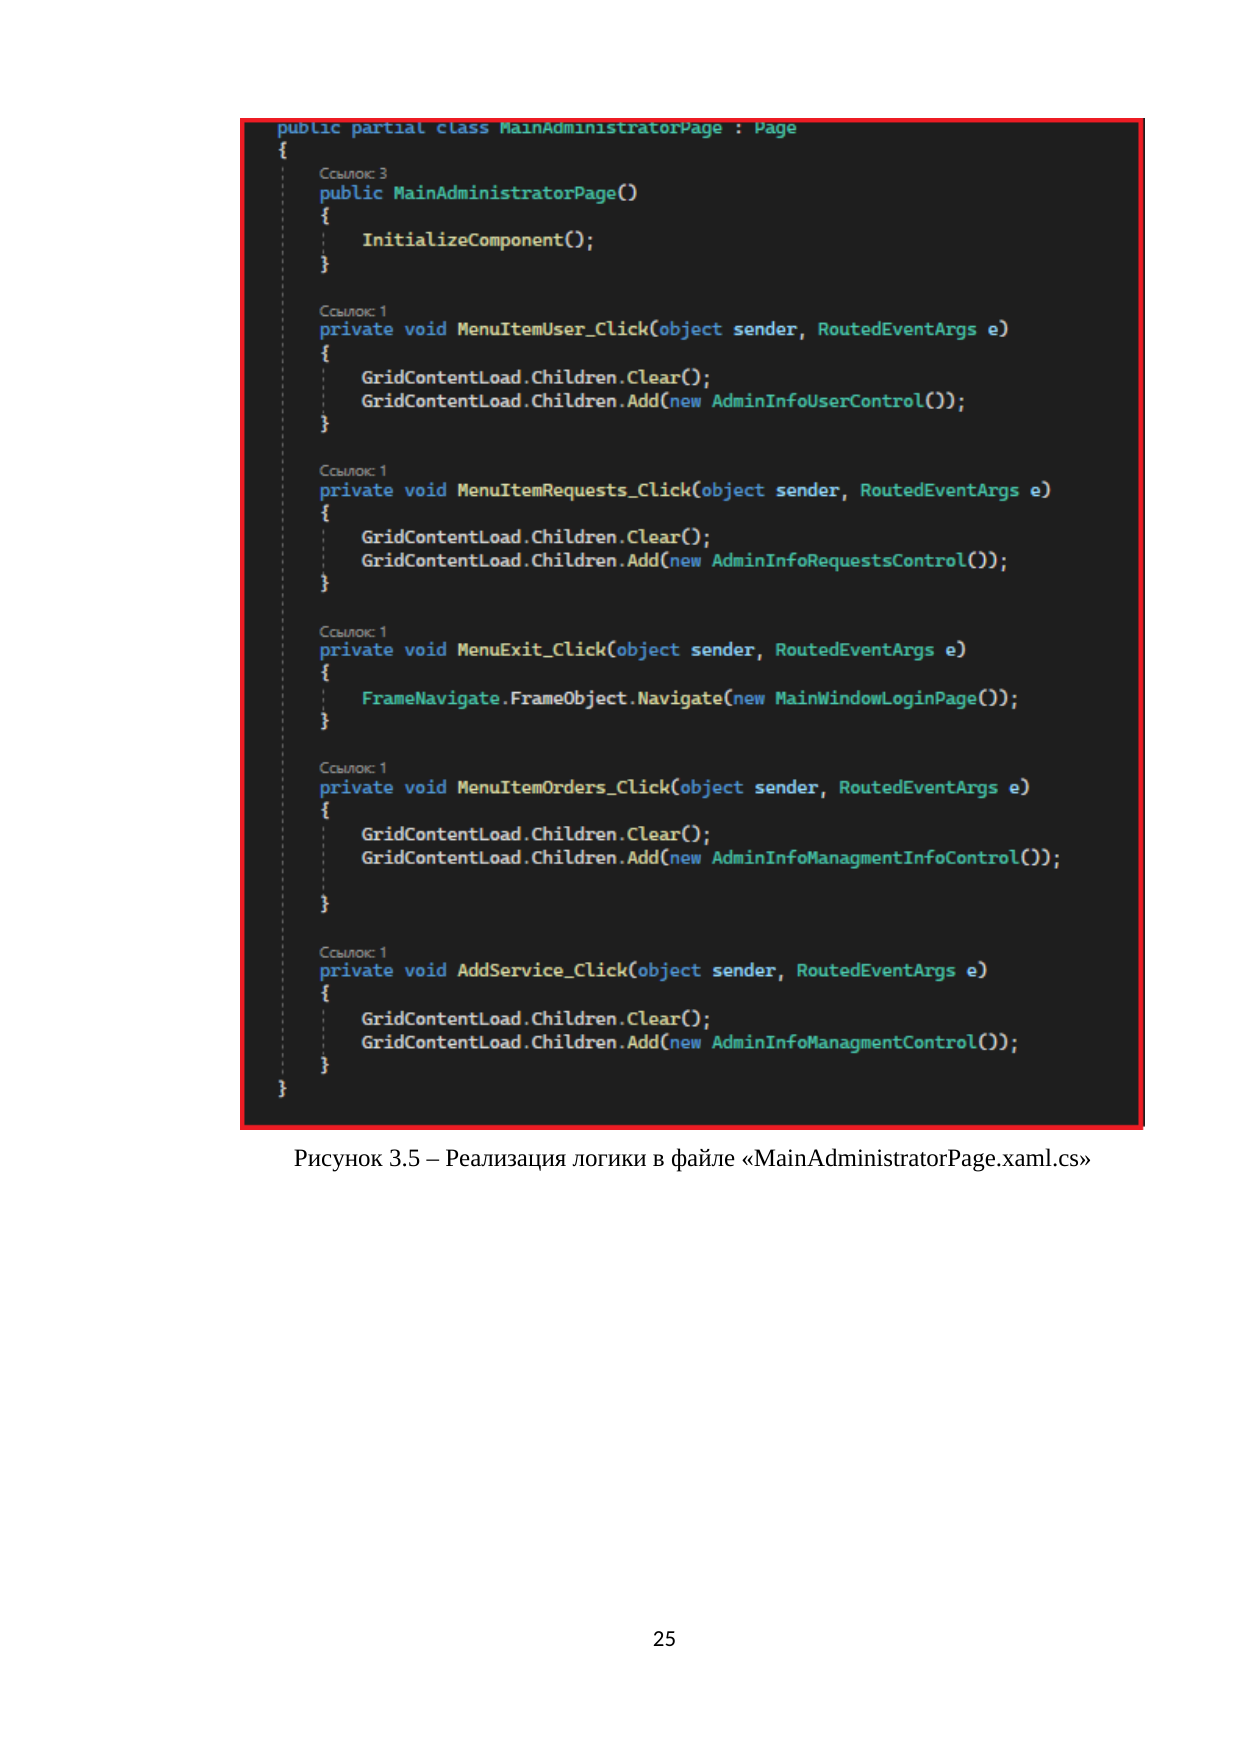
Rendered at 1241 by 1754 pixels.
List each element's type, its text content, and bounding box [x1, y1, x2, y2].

picture [240, 118, 1145, 1130]
text Рисунок 3.5 – Реализация логики в файле «MainAdministratorPage.xaml.cs» [177, 1143, 1152, 1172]
